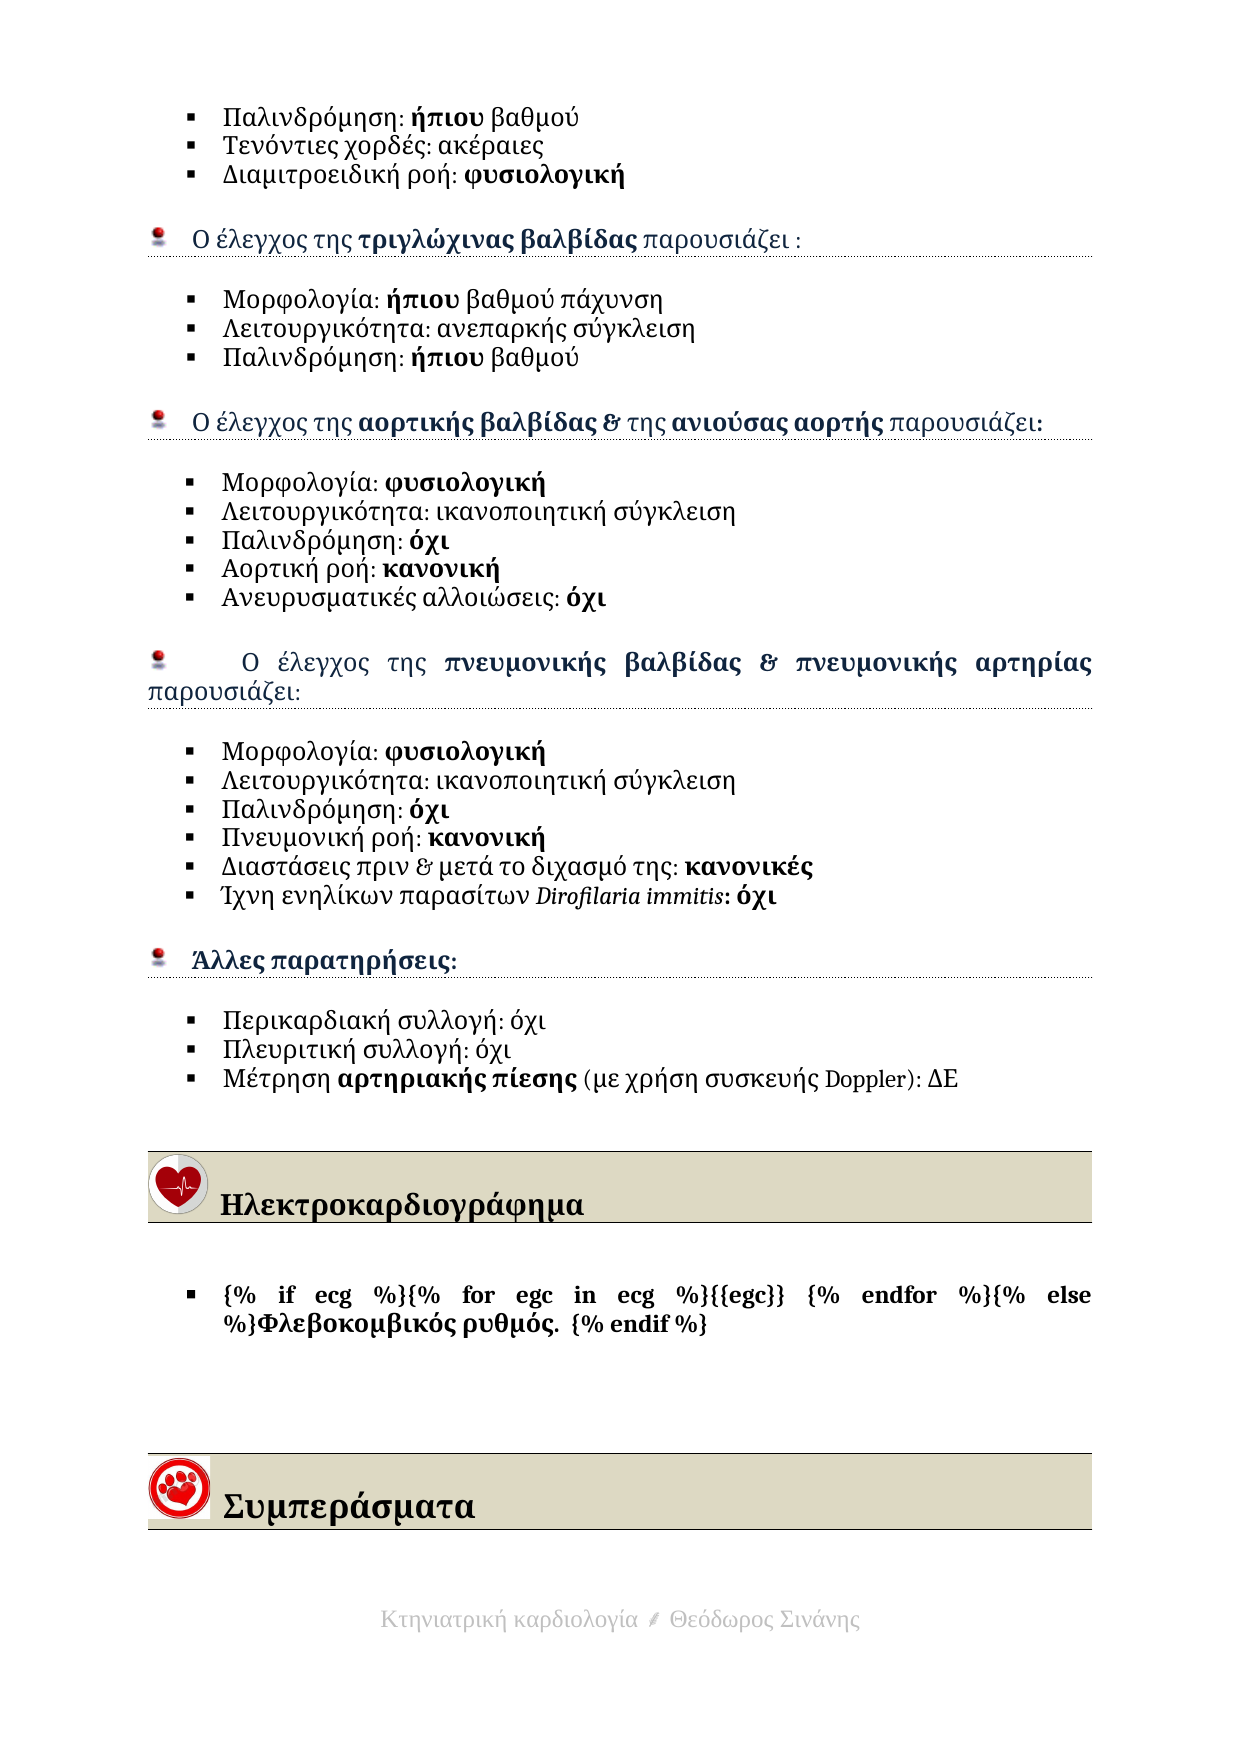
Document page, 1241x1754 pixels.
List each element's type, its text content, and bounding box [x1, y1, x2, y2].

picture [147, 218, 170, 249]
picture [147, 1456, 211, 1519]
list Λειτουργικότητα: ανεπαρκής σύγκλειση [185, 315, 1092, 344]
list Παλινδρόμηση: ήπιου βαθμού [185, 344, 1092, 372]
list Παλινδρόμηση: όχι [184, 527, 1092, 555]
list Ίχνη ενηλίκων παρασίτων Dirofilaria immitis: όχι [184, 882, 1092, 911]
list Διαστάσεις πριν & μετά το διχασμό της: κανονικές [184, 853, 1092, 882]
text Ο έλεγχος της τριγλώχινας βαλβίδας παρουσιάζει : [148, 218, 1092, 257]
text Ηλεκτροκαρδιογράφημα [148, 1152, 1092, 1222]
list Λειτουργικότητα: ικανοποιητική σύγκλειση [184, 767, 1092, 796]
list Μέτρηση αρτηριακής πίεσης (με χρήση συσκευής Doppler): ΔΕ [185, 1065, 1092, 1093]
list {% if ecg %}{% for egc in ecg %}{{egc}} {% endfor %}{% else %}Φλεβοκομβικός ρυθμός. {% endif %} [185, 1281, 1092, 1338]
list Ανευρυσματικές αλλοιώσεις: όχι [184, 584, 1092, 613]
picture [147, 641, 170, 672]
list Πνευμονική ροή: κανονική [184, 824, 1092, 853]
list Μορφολογία: ήπιου βαθμού πάχυνση [185, 286, 1092, 315]
list Παλινδρόμηση: όχι [184, 796, 1092, 824]
picture [147, 1154, 209, 1215]
text Ο έλεγχος της πνευμονικής βαλβίδας & πνευμονικής αρτηρίας παρουσιάζει: [148, 642, 1092, 709]
list Μορφολογία: φυσιολογική [184, 738, 1092, 767]
list Διαμιτροειδική ροή: φυσιολογική [185, 161, 1092, 190]
list Τενόντιες χορδές: ακέραιες [185, 132, 1092, 161]
list Λειτουργικότητα: ικανοποιητική σύγκλειση [184, 498, 1092, 527]
list Περικαρδιακή συλλογή: όχι [185, 1007, 1092, 1036]
picture [147, 401, 170, 431]
text Ο έλεγχος της αορτικής βαλβίδας & της ανιούσας αορτής παρουσιάζει: [148, 401, 1092, 440]
list Αορτική ροή: κανονική [184, 555, 1092, 584]
text Άλλες παρατηρήσεις: [148, 939, 1092, 978]
list Παλινδρόμηση: ήπιου βαθμού [185, 103, 1092, 132]
list Μορφολογία: φυσιολογική [184, 469, 1092, 498]
subtitle Συμπεράσματα [148, 1454, 1092, 1529]
list Πλευριτική συλλογή: όχι [185, 1036, 1092, 1065]
picture [147, 939, 170, 969]
